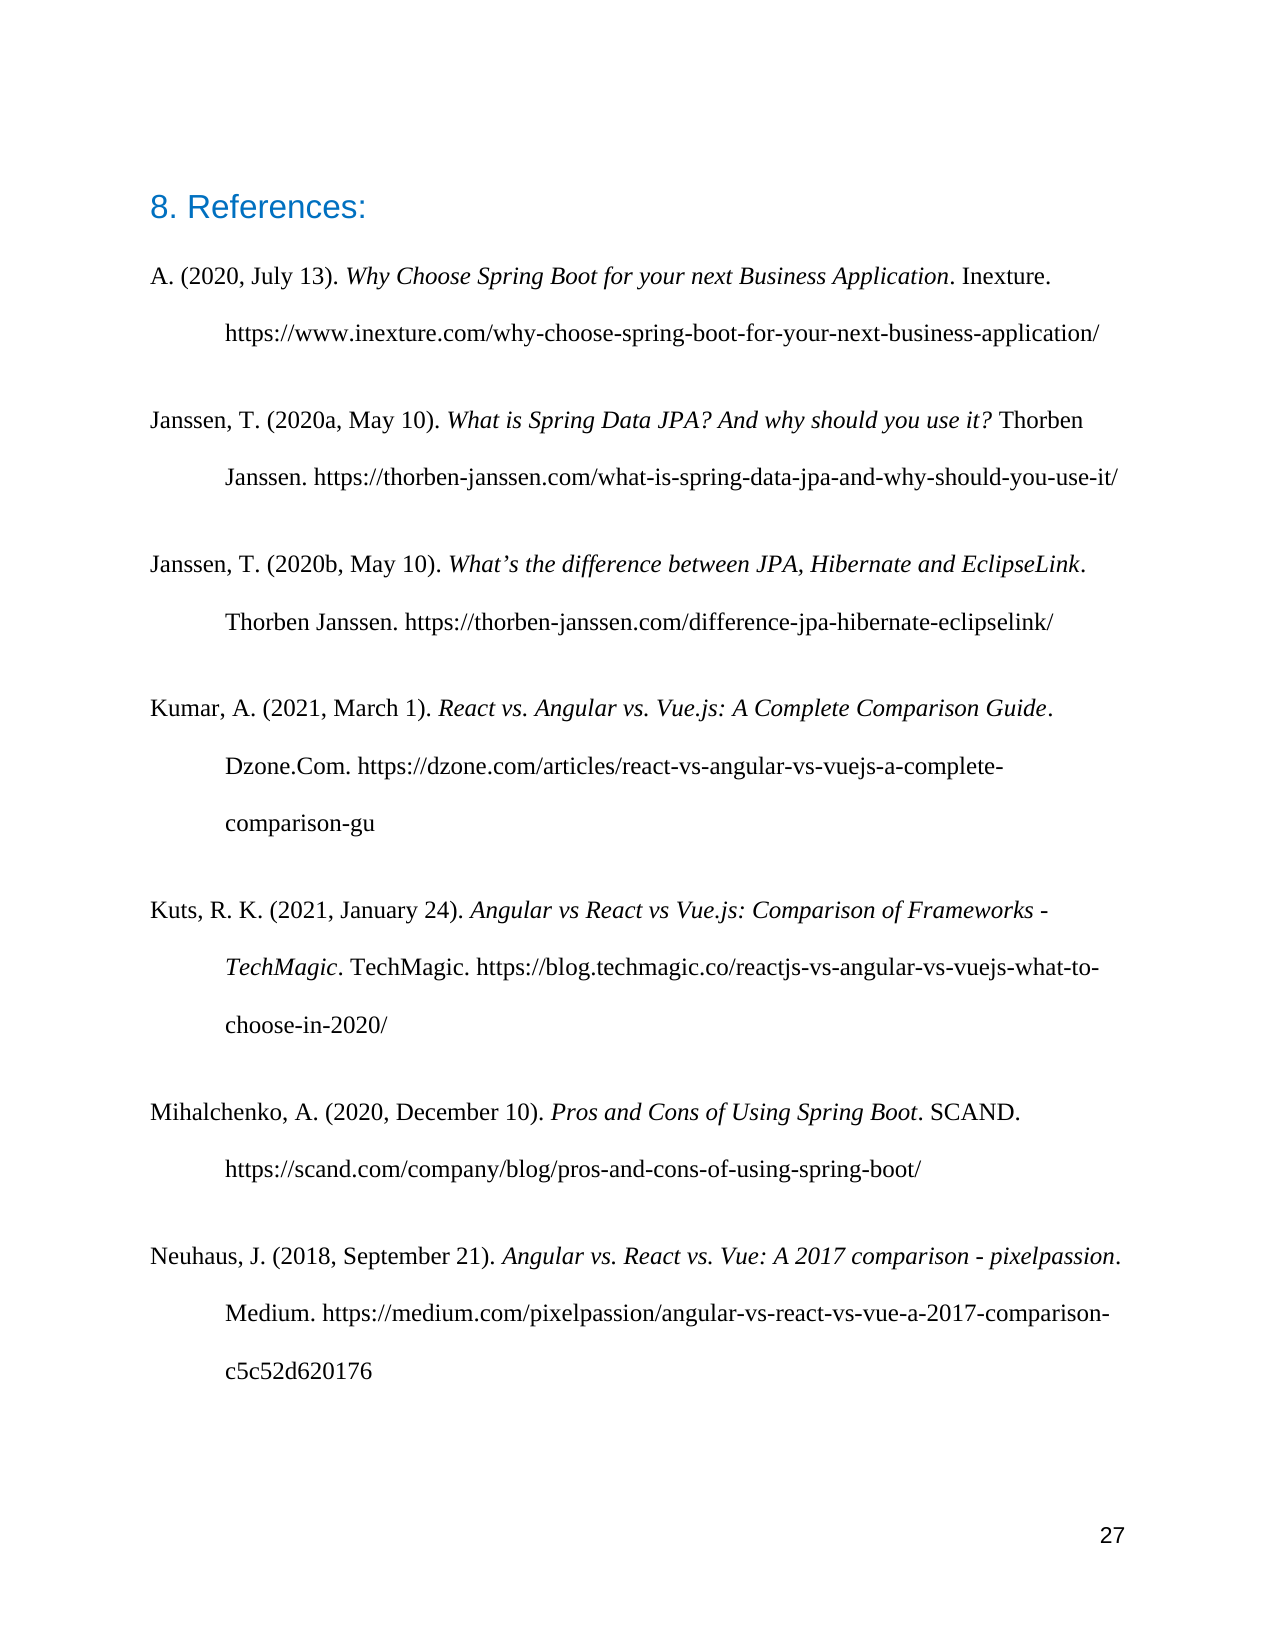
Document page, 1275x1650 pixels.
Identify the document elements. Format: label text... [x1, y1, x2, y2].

text Kumar, A. (2021, March 1). React vs. Angular vs. Vue.js: A Complete Comparison Guide. Dzone.Com. https://dzone.com/articles/react-vs-angular-vs-vuejs-a-complete-comparison-gu [150, 693, 1125, 837]
text Neuhaus, J. (2018, September 21). Angular vs. React vs. Vue: A 2017 comparison - pixelpassion. Medium. https://medium.com/pixelpassion/angular-vs-react-vs-vue-a-2017-comparison-c5c52d620176 [150, 1241, 1125, 1384]
text A. (2020, July 13). Why Choose Spring Boot for your next Business Application. Inexture. https://www.inexture.com/why-choose-spring-boot-for-your-next-business-application/ [150, 261, 1125, 347]
subtitle 8. References: [150, 187, 1125, 226]
text Janssen, T. (2020a, May 10). What is Spring Data JPA? And why should you use it? Thorben Janssen. https://thorben-janssen.com/what-is-spring-data-jpa-and-why-should-you-use-it/ [150, 405, 1125, 491]
text Kuts, R. K. (2021, January 24). Angular vs React vs Vue.js: Comparison of Frameworks - TechMagic. TechMagic. https://blog.techmagic.co/reactjs-vs-angular-vs-vuejs-what-to-choose-in-2020/ [150, 895, 1125, 1039]
text Mihalchenko, A. (2020, December 10). Pros and Cons of Using Spring Boot. SCAND. https://scand.com/company/blog/pros-and-cons-of-using-spring-boot/ [150, 1097, 1125, 1183]
text Janssen, T. (2020b, May 10). What’s the difference between JPA, Hibernate and EclipseLink. Thorben Janssen. https://thorben-janssen.com/difference-jpa-hibernate-eclipselink/ [150, 549, 1125, 635]
